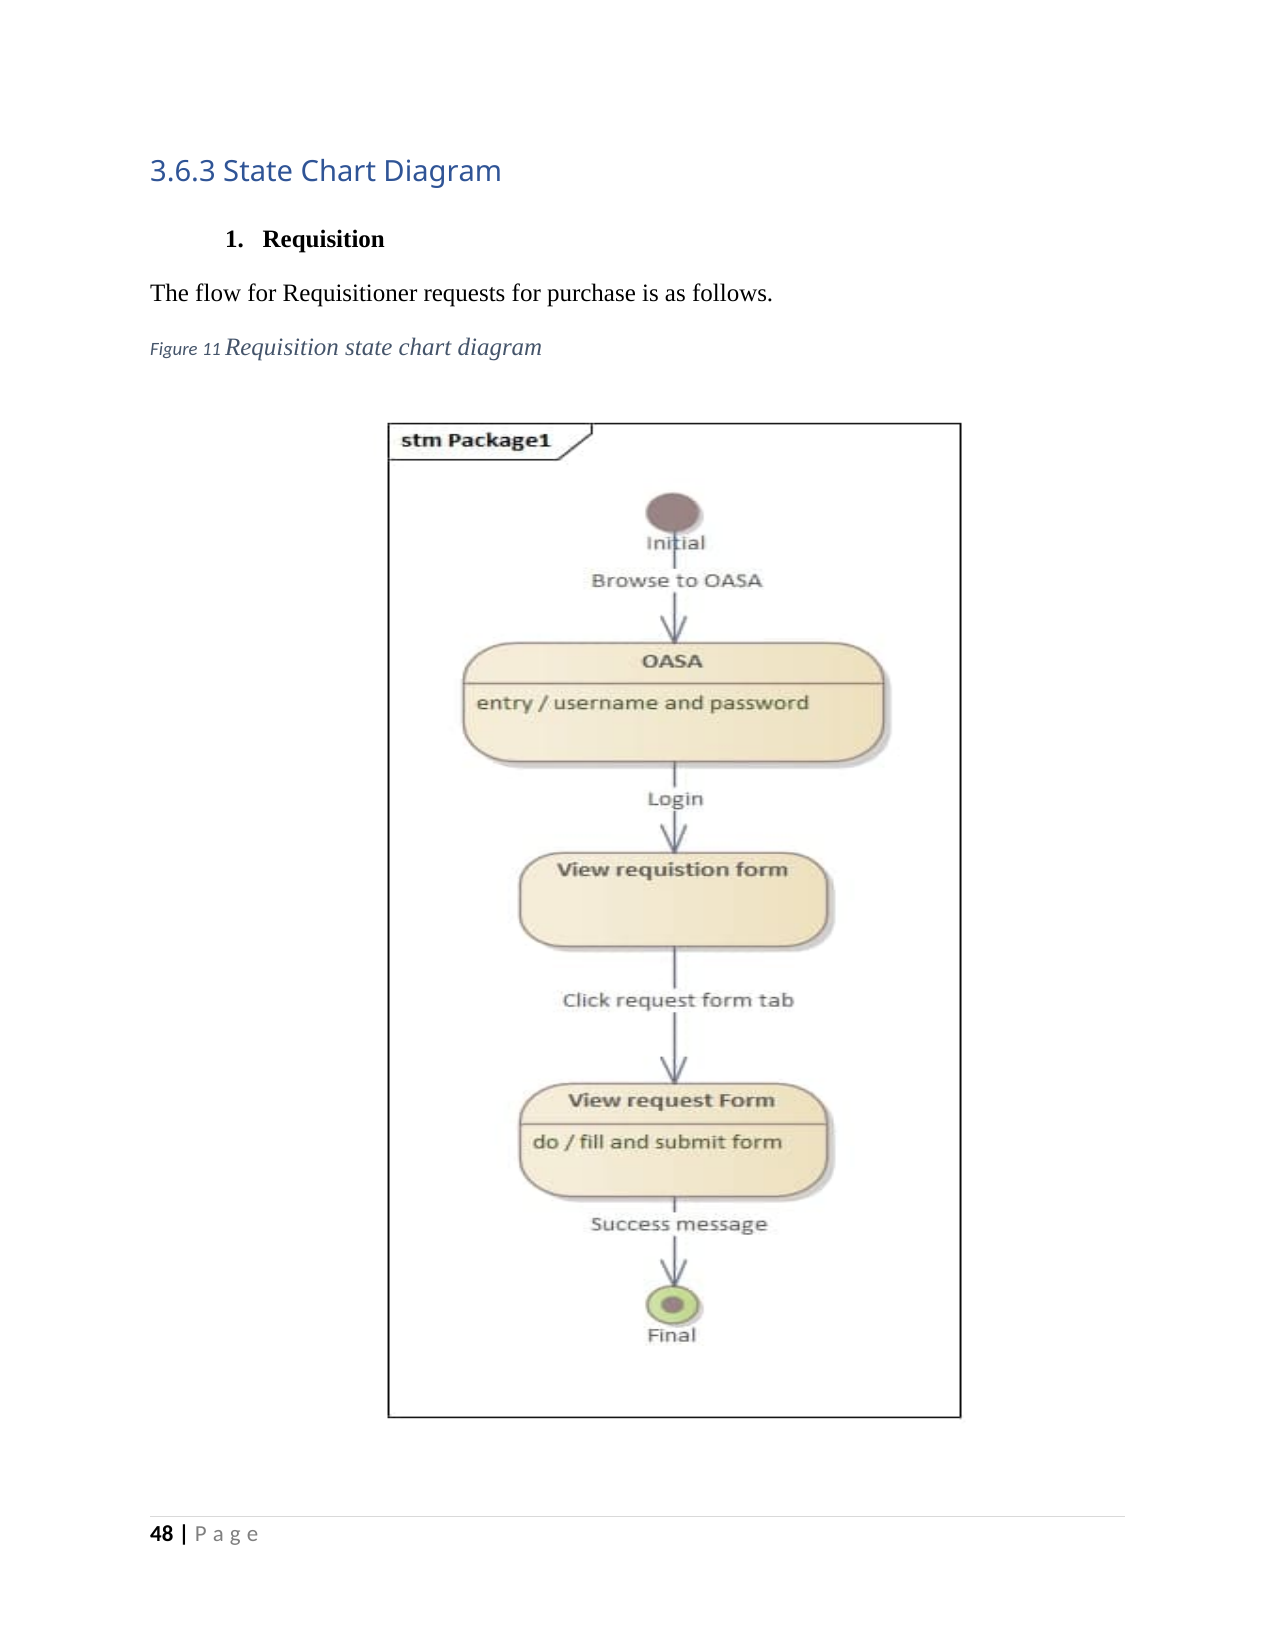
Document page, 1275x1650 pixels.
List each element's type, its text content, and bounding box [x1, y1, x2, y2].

text Figure 11 Requisition state chart diagram [150, 332, 1125, 360]
text The flow for Requisitioner requests for purchase is as follows. [150, 278, 1125, 306]
subtitle 3.6.3 State Chart Diagram [150, 150, 1125, 190]
list Requisition [225, 224, 1125, 253]
picture [373, 412, 977, 1428]
